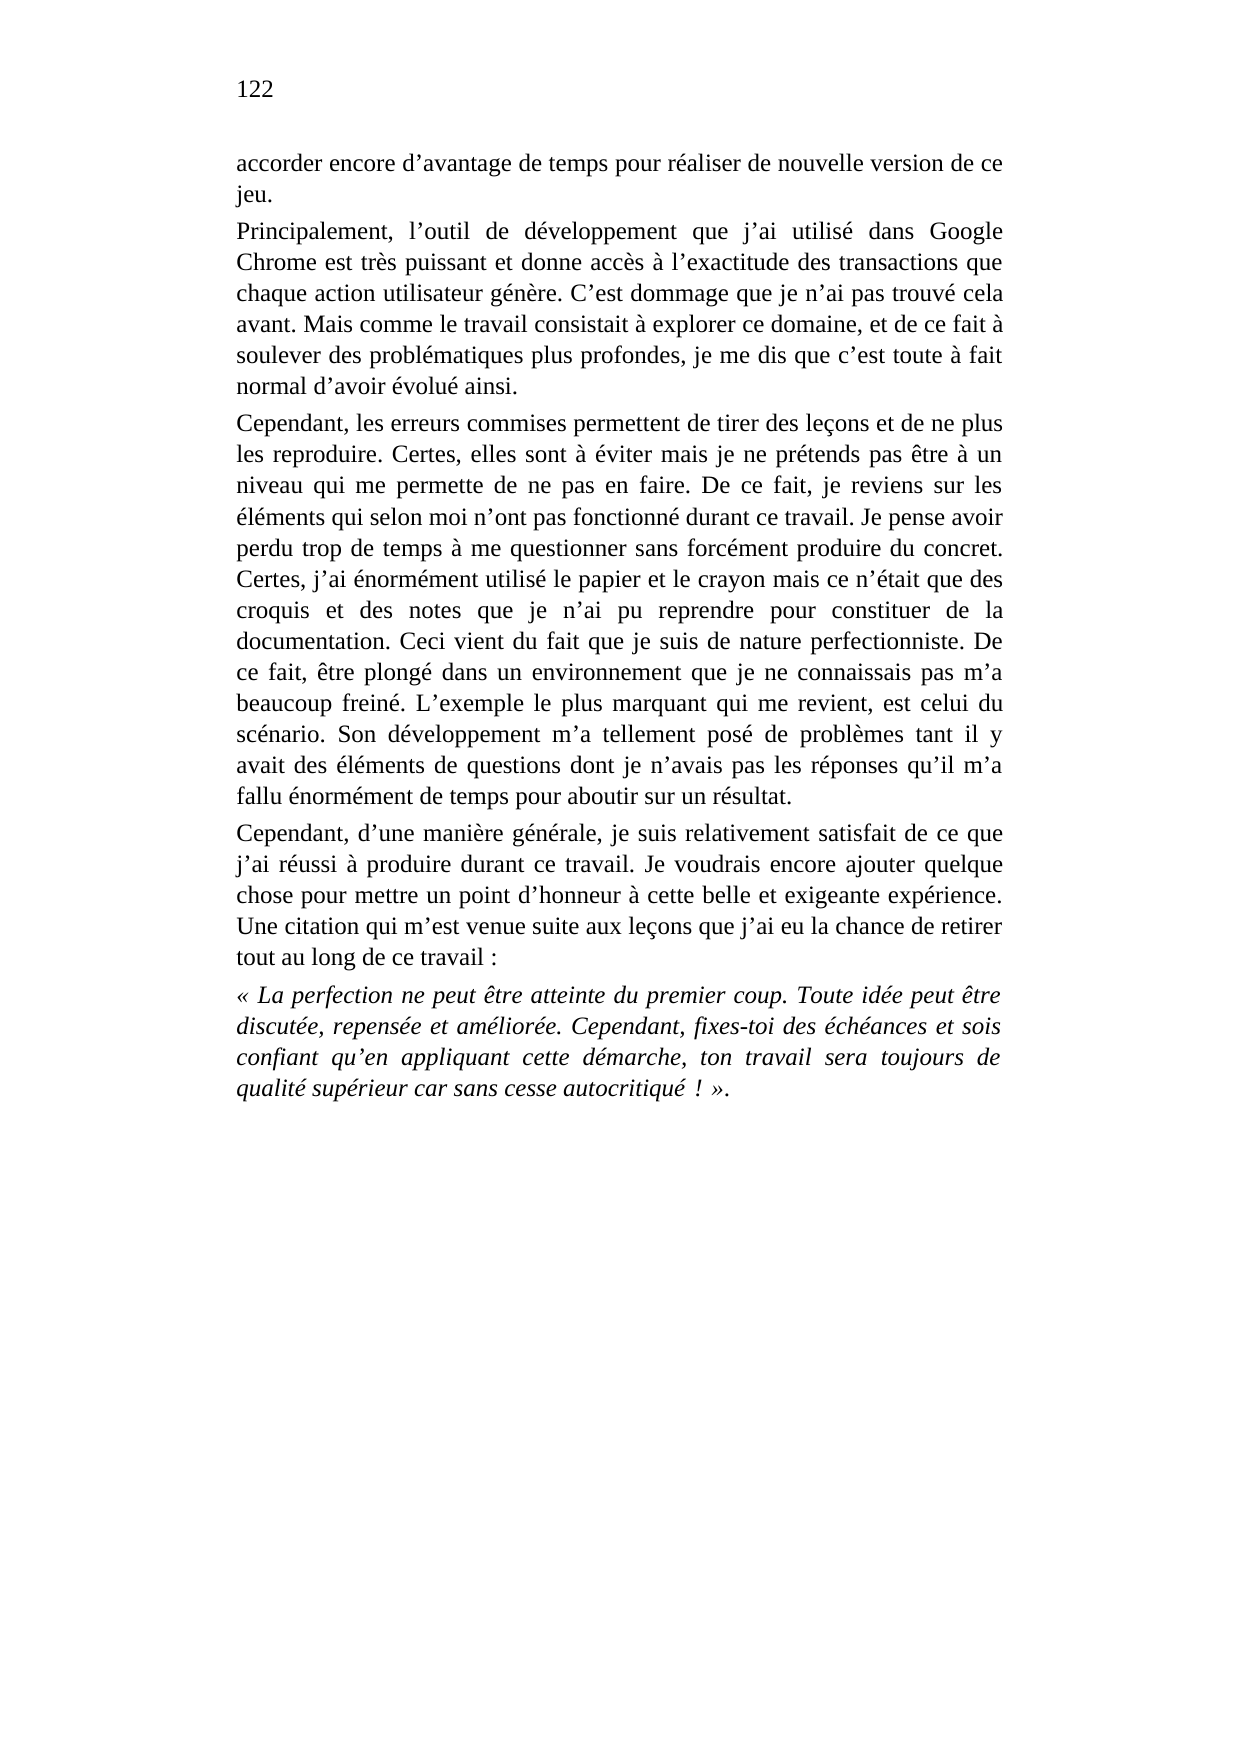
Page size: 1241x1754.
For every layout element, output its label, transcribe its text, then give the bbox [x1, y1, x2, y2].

text « La perfection ne peut être atteinte du premier coup. Toute idée peut être discutée, repensée et améliorée. Cependant, fixes-toi des échéances et sois confiant qu’en appliquant cette démarche, ton travail sera toujours de qualité supérieur car sans cesse autocritiqué ! ». [236, 980, 1004, 1102]
text Cependant, les erreurs commises permettent de tirer des leçons et de ne plus les reproduire. Certes, elles sont à éviter mais je ne prétends pas être à un niveau qui me permette de ne pas en faire. De ce fait, je reviens sur les éléments qui selon moi n’ont pas fonctionné durant ce travail. Je pense avoir perdu trop de temps à me questionner sans forcément produire du concret. Certes, j’ai énormément utilisé le papier et le crayon mais ce n’était que des croquis et des notes que je n’ai pu reprendre pour constituer de la documentation. Ceci vient du fait que je suis de nature perfectionniste. De ce fait, être plongé dans un environnement que je ne connaissais pas m’a beaucoup freiné. L’exemple le plus marquant qui me revient, est celui du scénario. Son développement m’a tellement posé de problèmes tant il y avait des éléments de questions dont je n’avais pas les réponses qu’il m’a fallu énormément de temps pour aboutir sur un résultat. [236, 408, 1004, 810]
text Principalement, l’outil de développement que j’ai utilisé dans Google Chrome est très puissant et donne accès à l’exactitude des transactions que chaque action utilisateur génère. C’est dommage que je n’ai pas trouvé cela avant. Mais comme le travail consistait à explorer ce domaine, et de ce fait à soulever des problématiques plus profondes, je me dis que c’est toute à fait normal d’avoir évolué ainsi. [236, 216, 1004, 400]
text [236, 148, 1004, 207]
text Cependant, d’une manière générale, je suis relativement satisfait de ce que j’ai réussi à produire durant ce travail. Je voudrais encore ajouter quelque chose pour mettre un point d’honneur à cette belle et exigeante expérience. Une citation qui m’est venue suite aux leçons que j’ai eu la chance de retirer tout au long de ce travail : [236, 818, 1004, 971]
